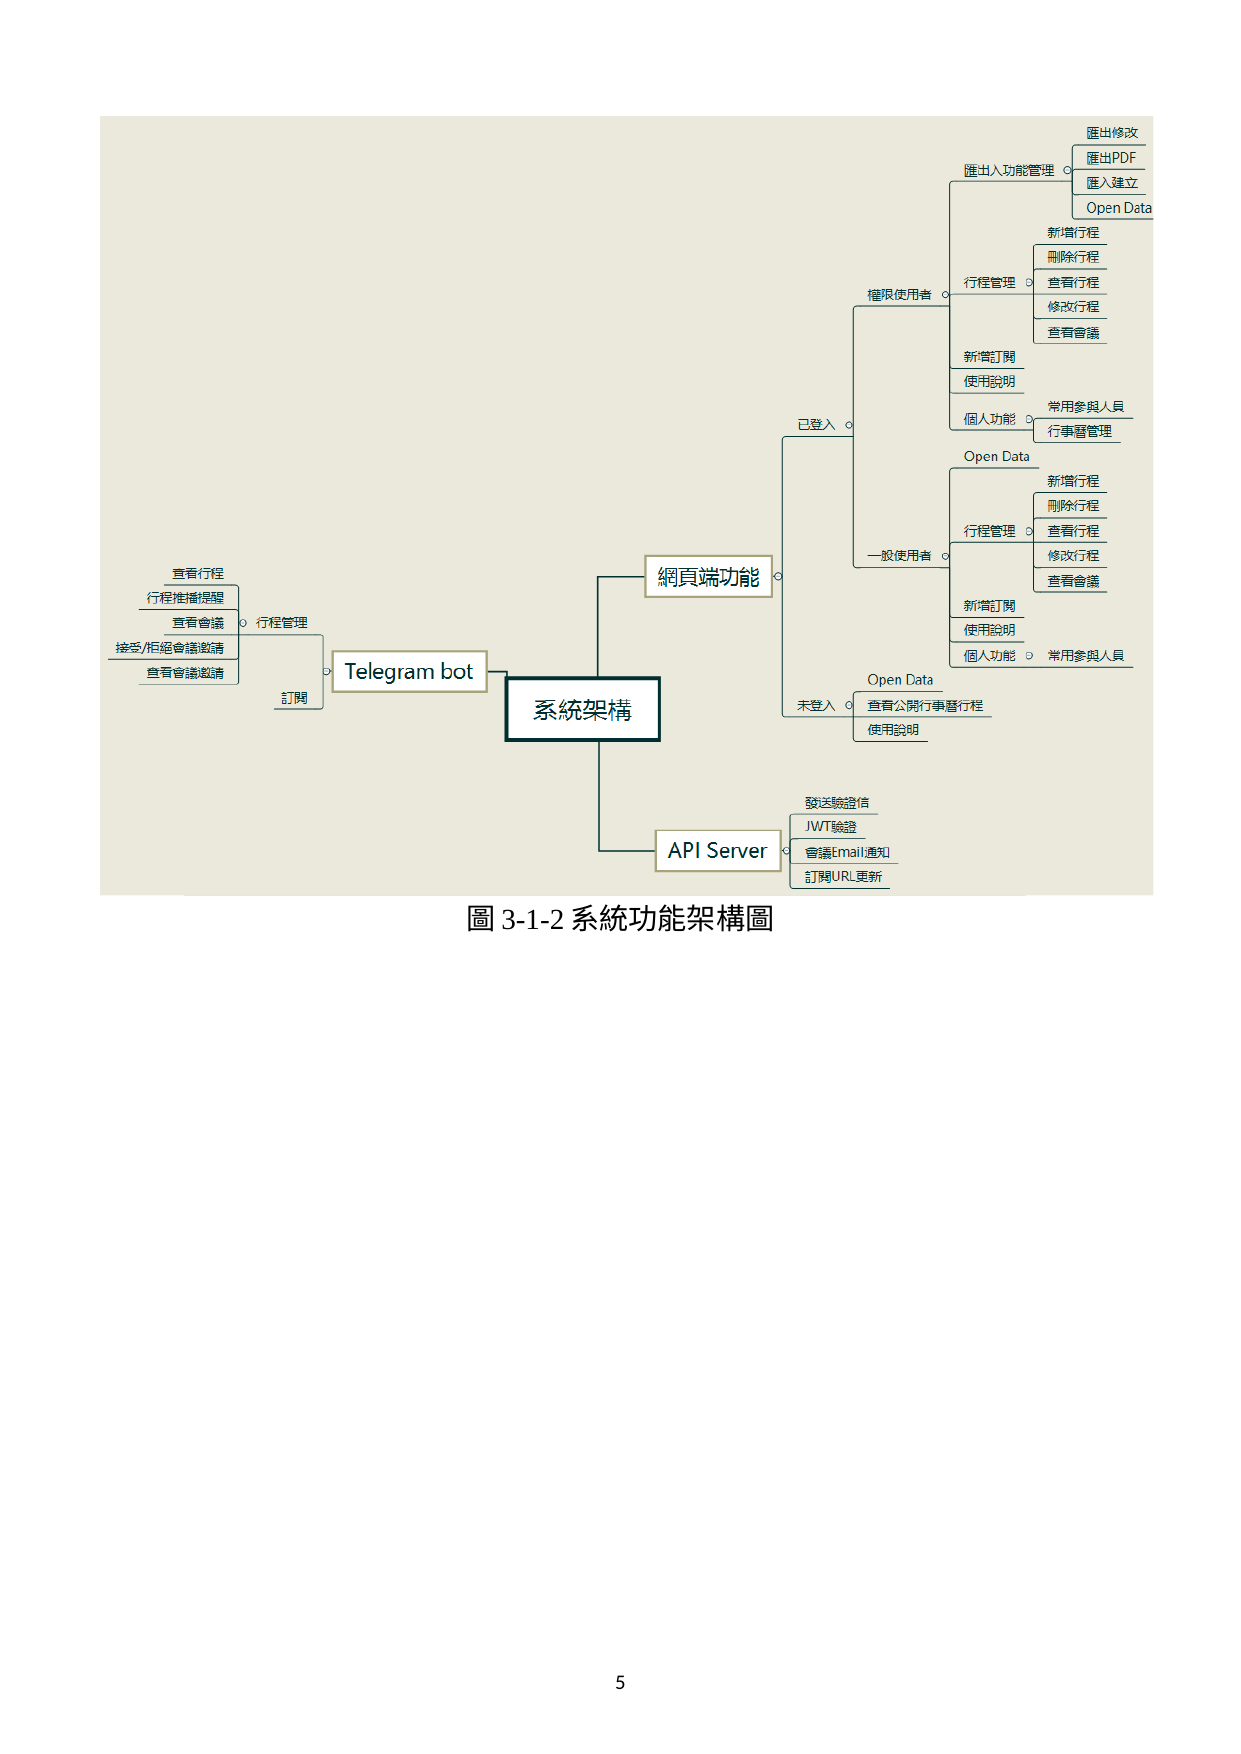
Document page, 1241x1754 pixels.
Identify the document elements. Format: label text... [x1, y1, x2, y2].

picture [100, 116, 1154, 896]
